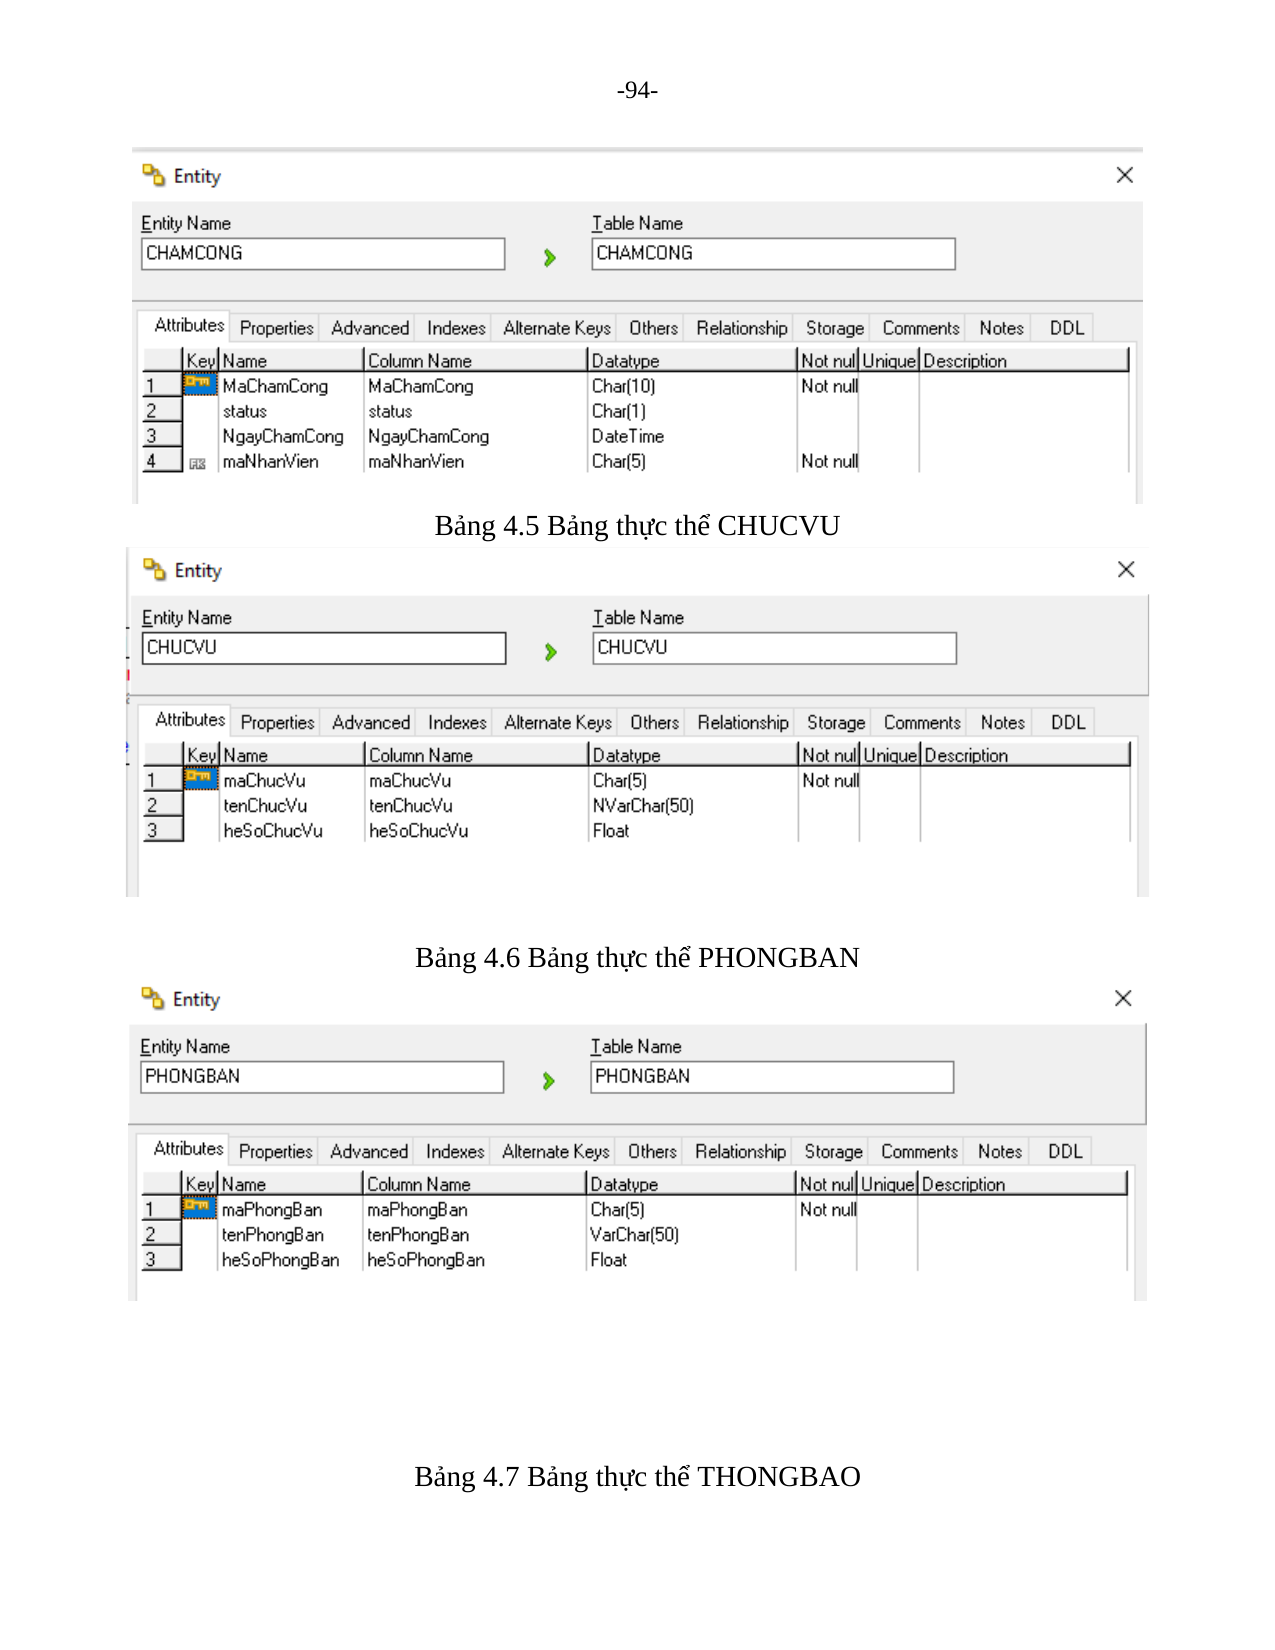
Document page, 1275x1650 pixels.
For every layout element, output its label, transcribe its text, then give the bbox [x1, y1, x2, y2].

text Bảng 4.6 Bảng thực thể PHONGBAN [118, 940, 1157, 974]
text Bảng 4.5 Bảng thực thể CHUCVU [118, 508, 1157, 542]
picture [125, 547, 1150, 897]
text Bảng 4.7 Bảng thực thể THONGBAO [118, 1459, 1157, 1493]
picture [128, 978, 1147, 1301]
picture [132, 147, 1143, 504]
